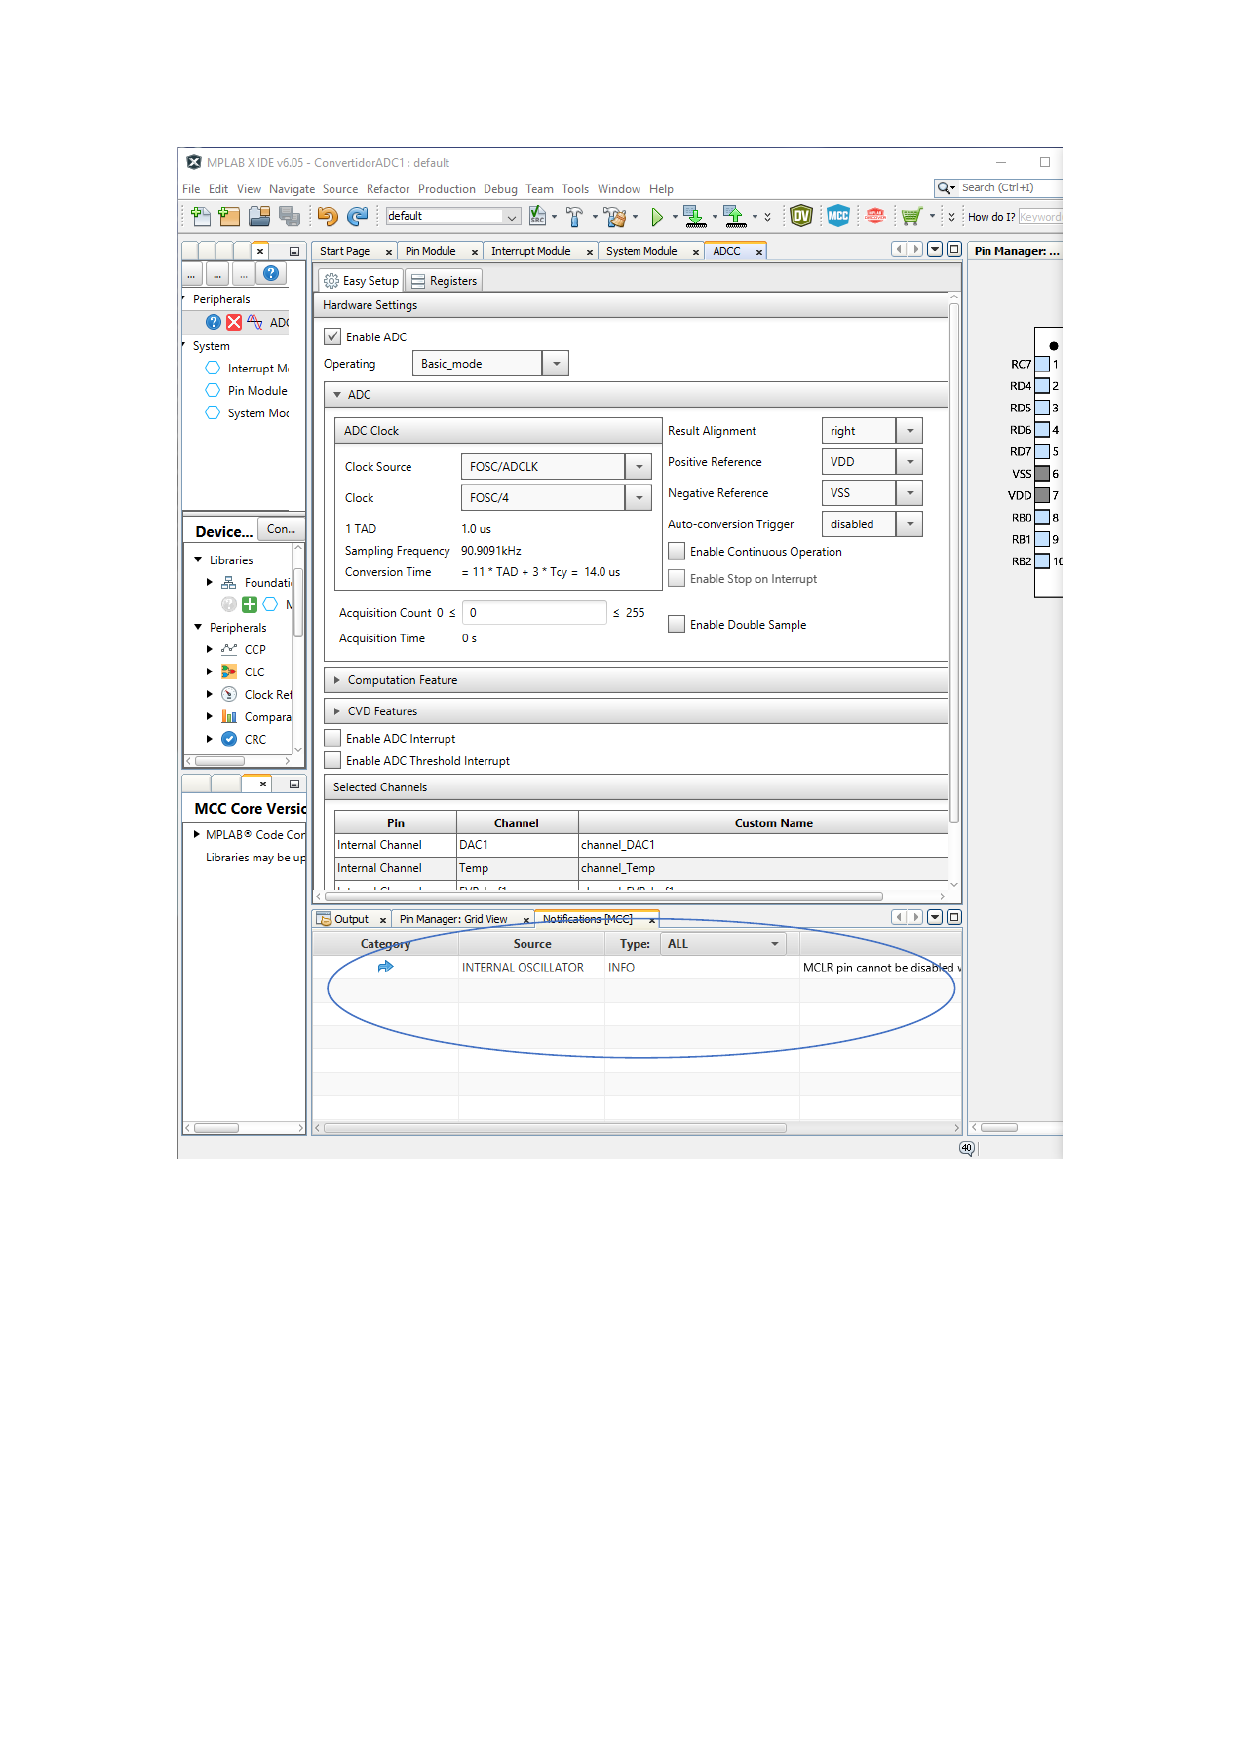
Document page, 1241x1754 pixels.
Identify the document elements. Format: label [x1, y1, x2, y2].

picture [177, 147, 1063, 1159]
